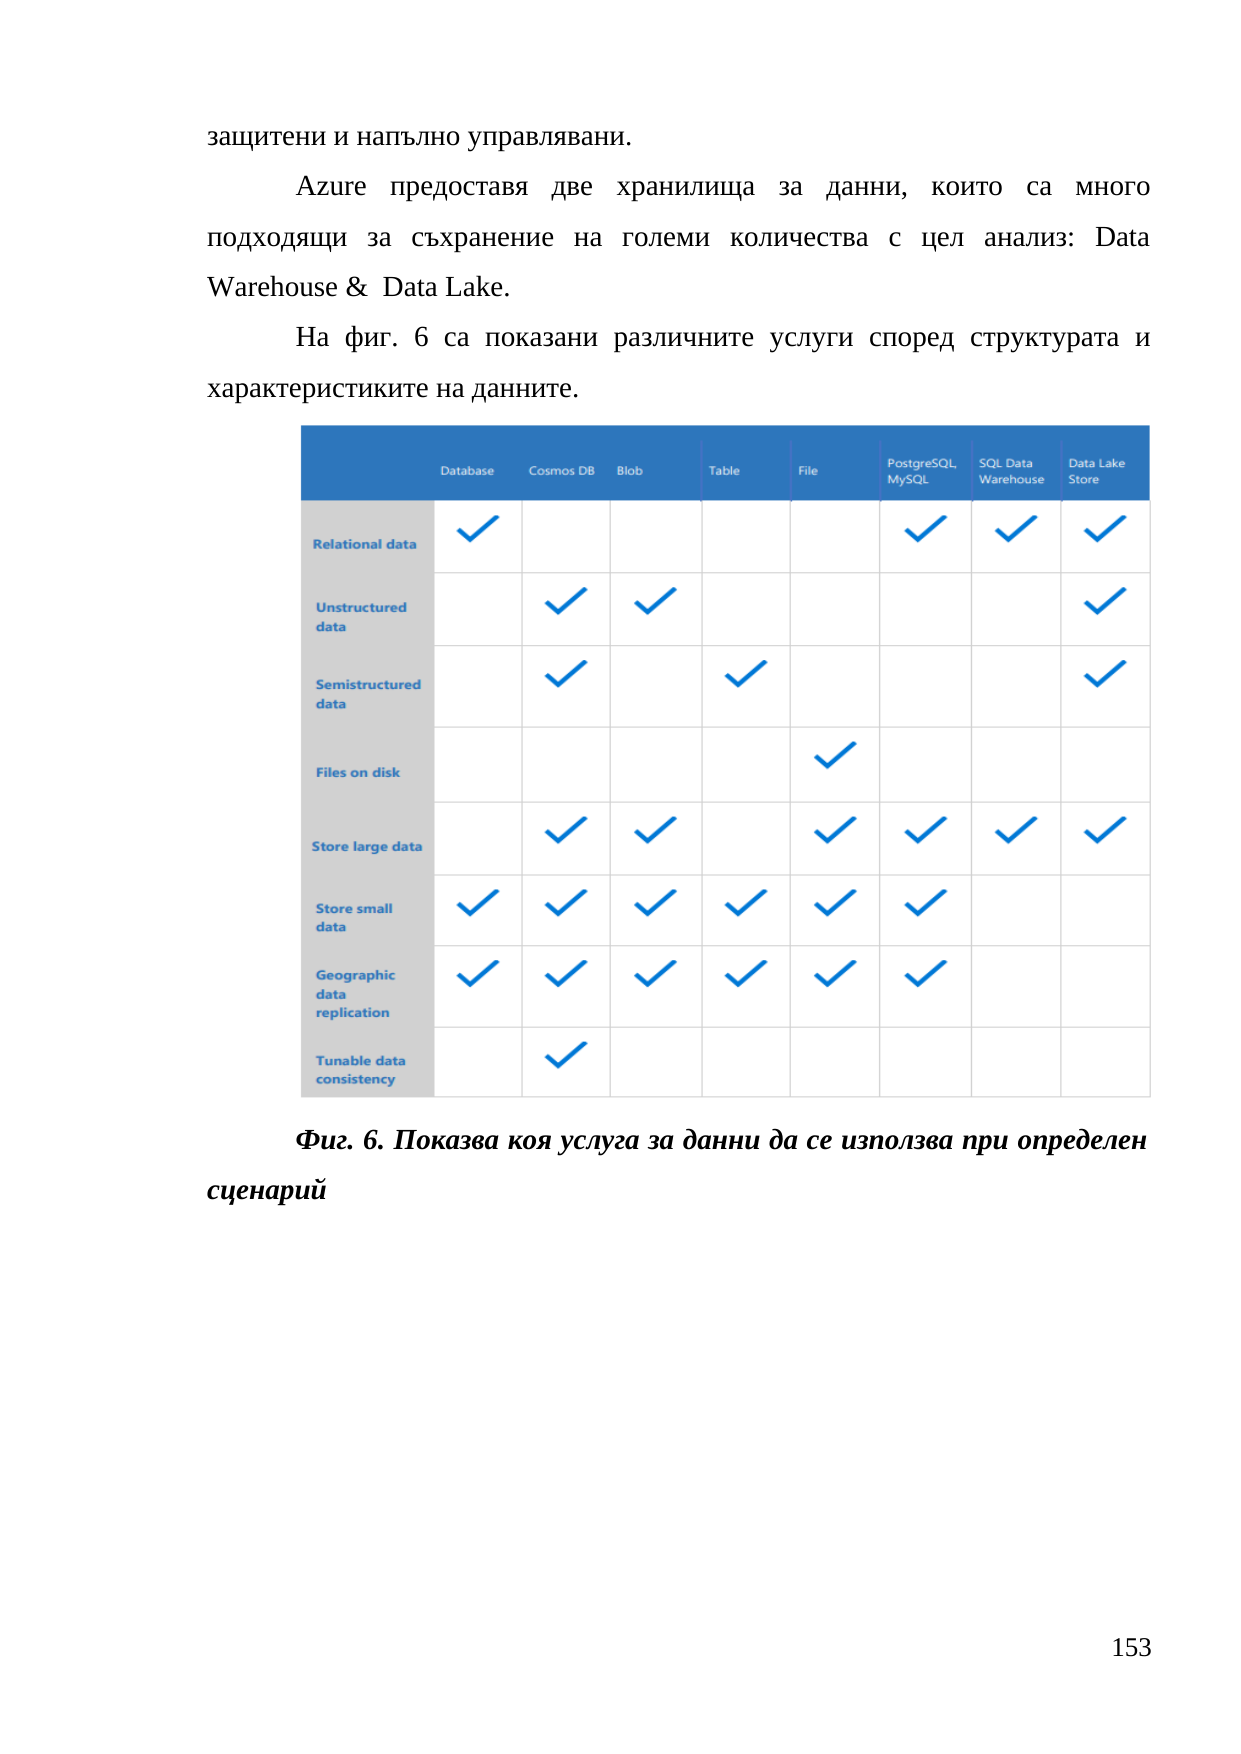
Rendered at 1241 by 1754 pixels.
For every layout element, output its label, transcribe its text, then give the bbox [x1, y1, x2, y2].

picture [295, 420, 1162, 1106]
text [207, 118, 1152, 152]
text Azure предоставя две хранилища за данни, които са много подходящи за съхранение на големи количества с цел анализ: Data Warehouse & Data Lake. [207, 168, 1152, 303]
text На фиг. 6 са показани различните услуги според структурата и характеристиките на данните. [207, 319, 1152, 403]
text Фиг. 6. Показва коя услуга за данни да се използва при определен сценарий [207, 1122, 1152, 1206]
